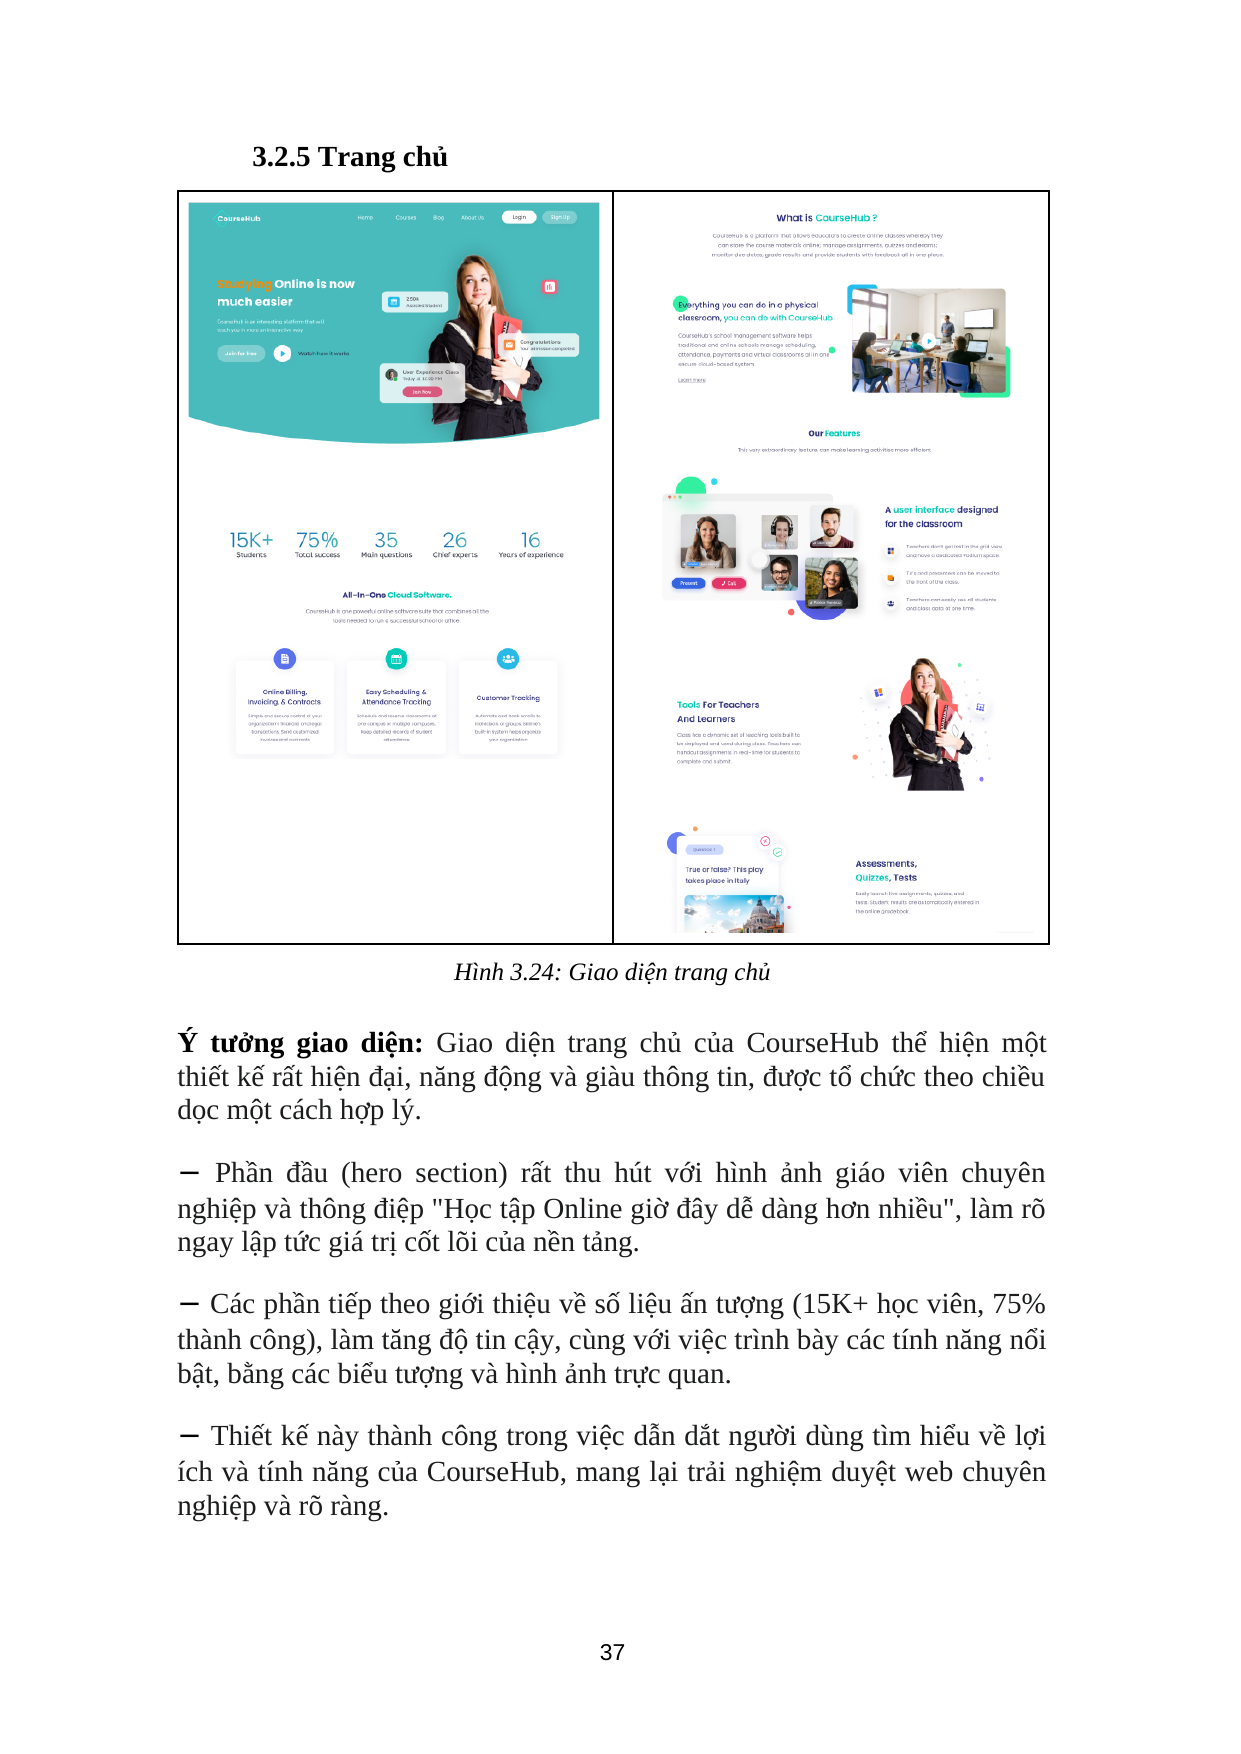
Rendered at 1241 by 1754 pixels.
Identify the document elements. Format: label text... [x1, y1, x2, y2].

subtitle 3.2.5 Trang chủ [252, 139, 1047, 173]
text − Phần đầu (hero section) rất thu hút với hình ảnh giáo viên chuyên nghiệp và thông điệp "Học tập Online giờ đây dễ dàng hơn nhiều", làm rõ ngay lập tức giá trị cốt lõi của nền tảng. [177, 1151, 1047, 1258]
table_header [614, 192, 1048, 943]
text Ý tưởng giao diện: Giao diện trang chủ của CourseHub thể hiện một thiết kế rất hiện đại, năng động và giàu thông tin, được tổ chức theo chiều dọc một cách hợp lý. [177, 1025, 1047, 1126]
picture [188, 202, 600, 759]
text − Các phần tiếp theo giới thiệu về số liệu ấn tượng (15K+ học viên, 75% thành công), làm tăng độ tin cậy, cùng với việc trình bày các tính năng nổi bật, bằng các biểu tượng và hình ảnh trực quan. [177, 1283, 1047, 1389]
picture [623, 202, 1035, 933]
subtitle Hình 3.24: Giao diện trang chủ [177, 957, 1047, 986]
text − Thiết kế này thành công trong việc dẫn dắt người dùng tìm hiểu về lợi ích và tính năng của CourseHub, mang lại trải nghiệm duyệt web chuyên nghiệp và rõ ràng. [177, 1414, 1047, 1521]
table_header [179, 192, 612, 943]
